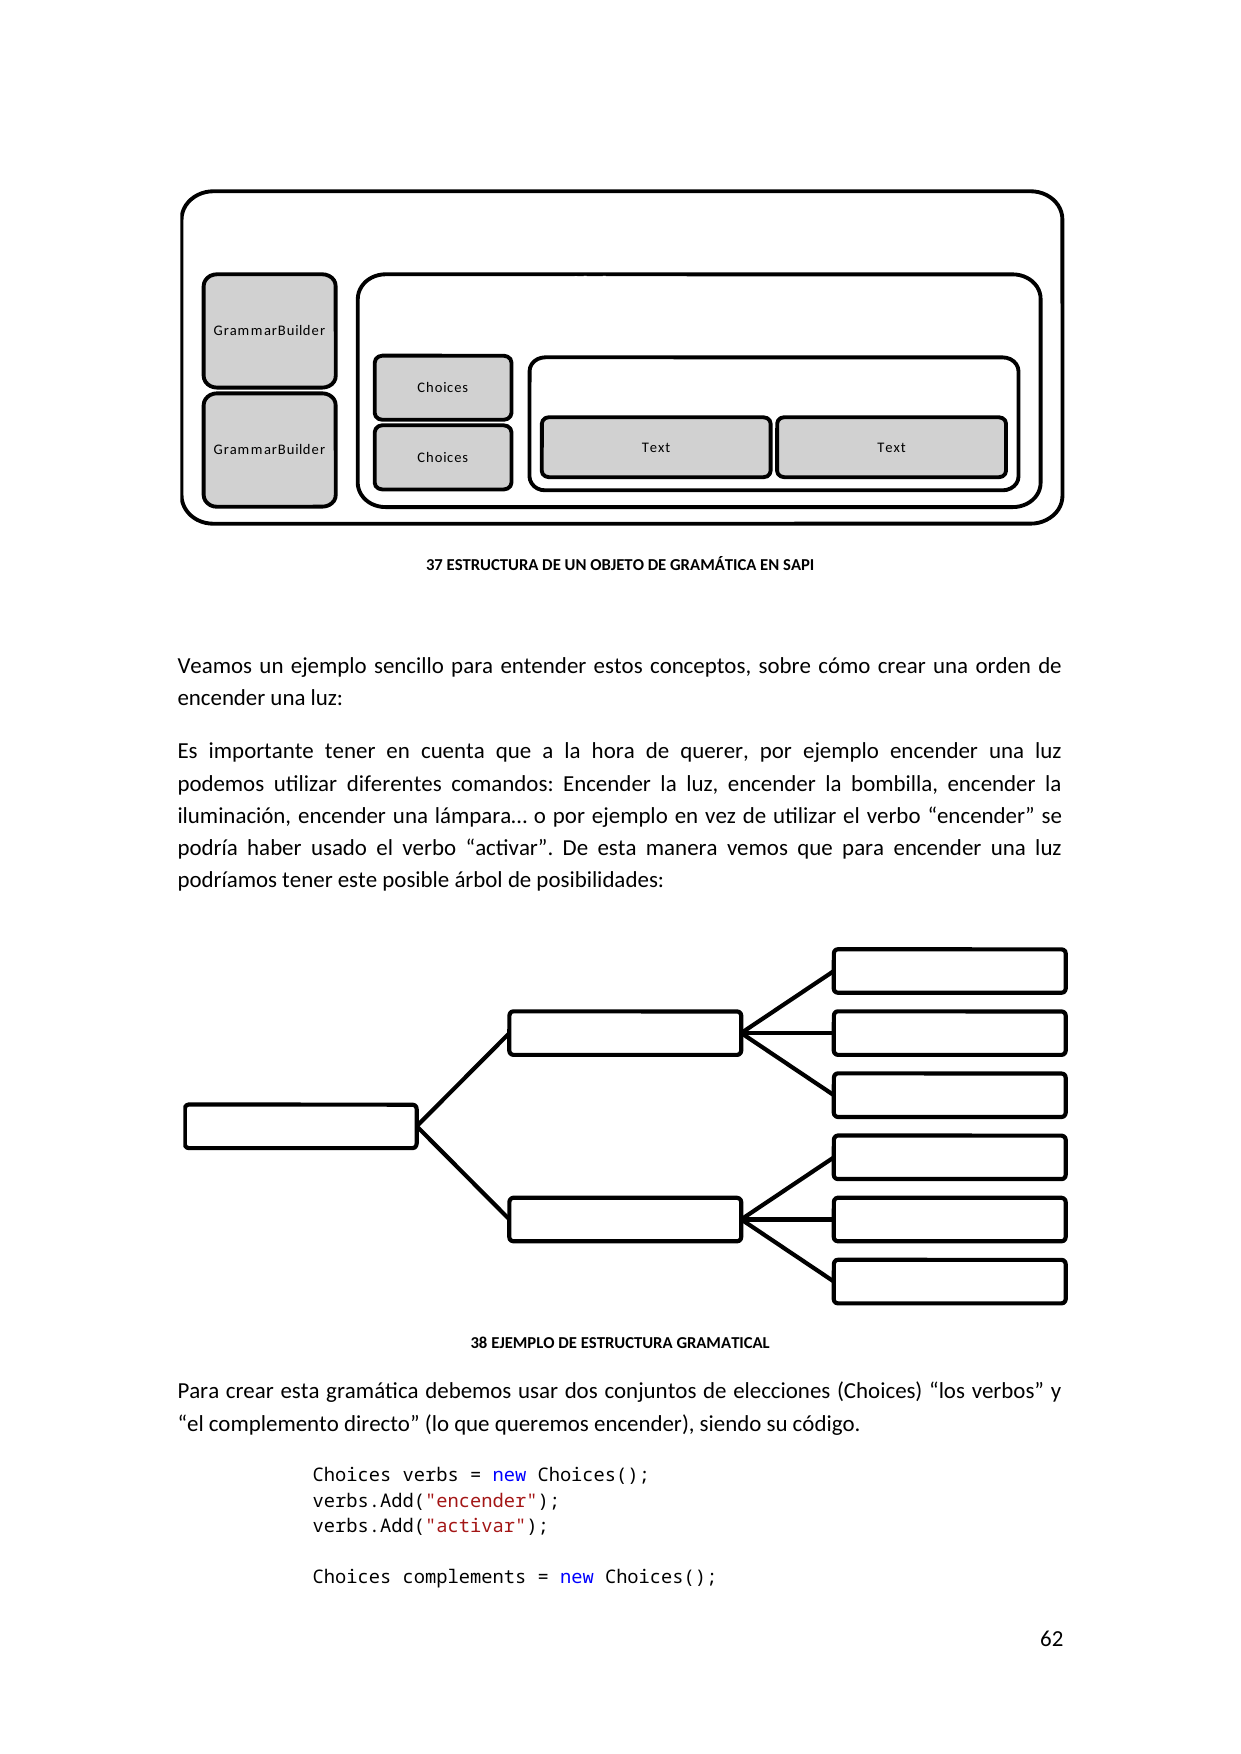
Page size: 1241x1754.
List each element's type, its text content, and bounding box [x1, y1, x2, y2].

text Para crear esta gramática debemos usar dos conjuntos de elecciones (Choices) “los verbos” y “el complemento directo” (lo que queremos encender), siendo su código. [177, 1377, 1063, 1437]
text 38 Ejemplo de estructura gramatical [177, 1332, 1063, 1353]
text Choices verbs = new Choices(); [177, 1462, 1063, 1487]
text verbs.Add("encender"); [177, 1487, 1063, 1513]
text Choices complements = new Choices(); [177, 1564, 1063, 1589]
text verbs.Add("activar"); [177, 1513, 1063, 1538]
text Veamos un ejemplo sencillo para entender estos conceptos, sobre cómo crear una orden de encender una luz: [177, 651, 1063, 711]
text Es importante tener en cuenta que a la hora de querer, por ejemplo encender una luz podemos utilizar diferentes comandos: Encender la luz, encender la bombilla, encender la iluminación, encender una lámpara… o por ejemplo en vez de utilizar el verbo “encender” se podría haber usado el verbo “activar”. De esta manera vemos que para encender una luz podríamos tener este posible árbol de posibilidades: [177, 736, 1063, 893]
text 37 Estructura de un objeto de gramática en SAPI [177, 554, 1063, 574]
